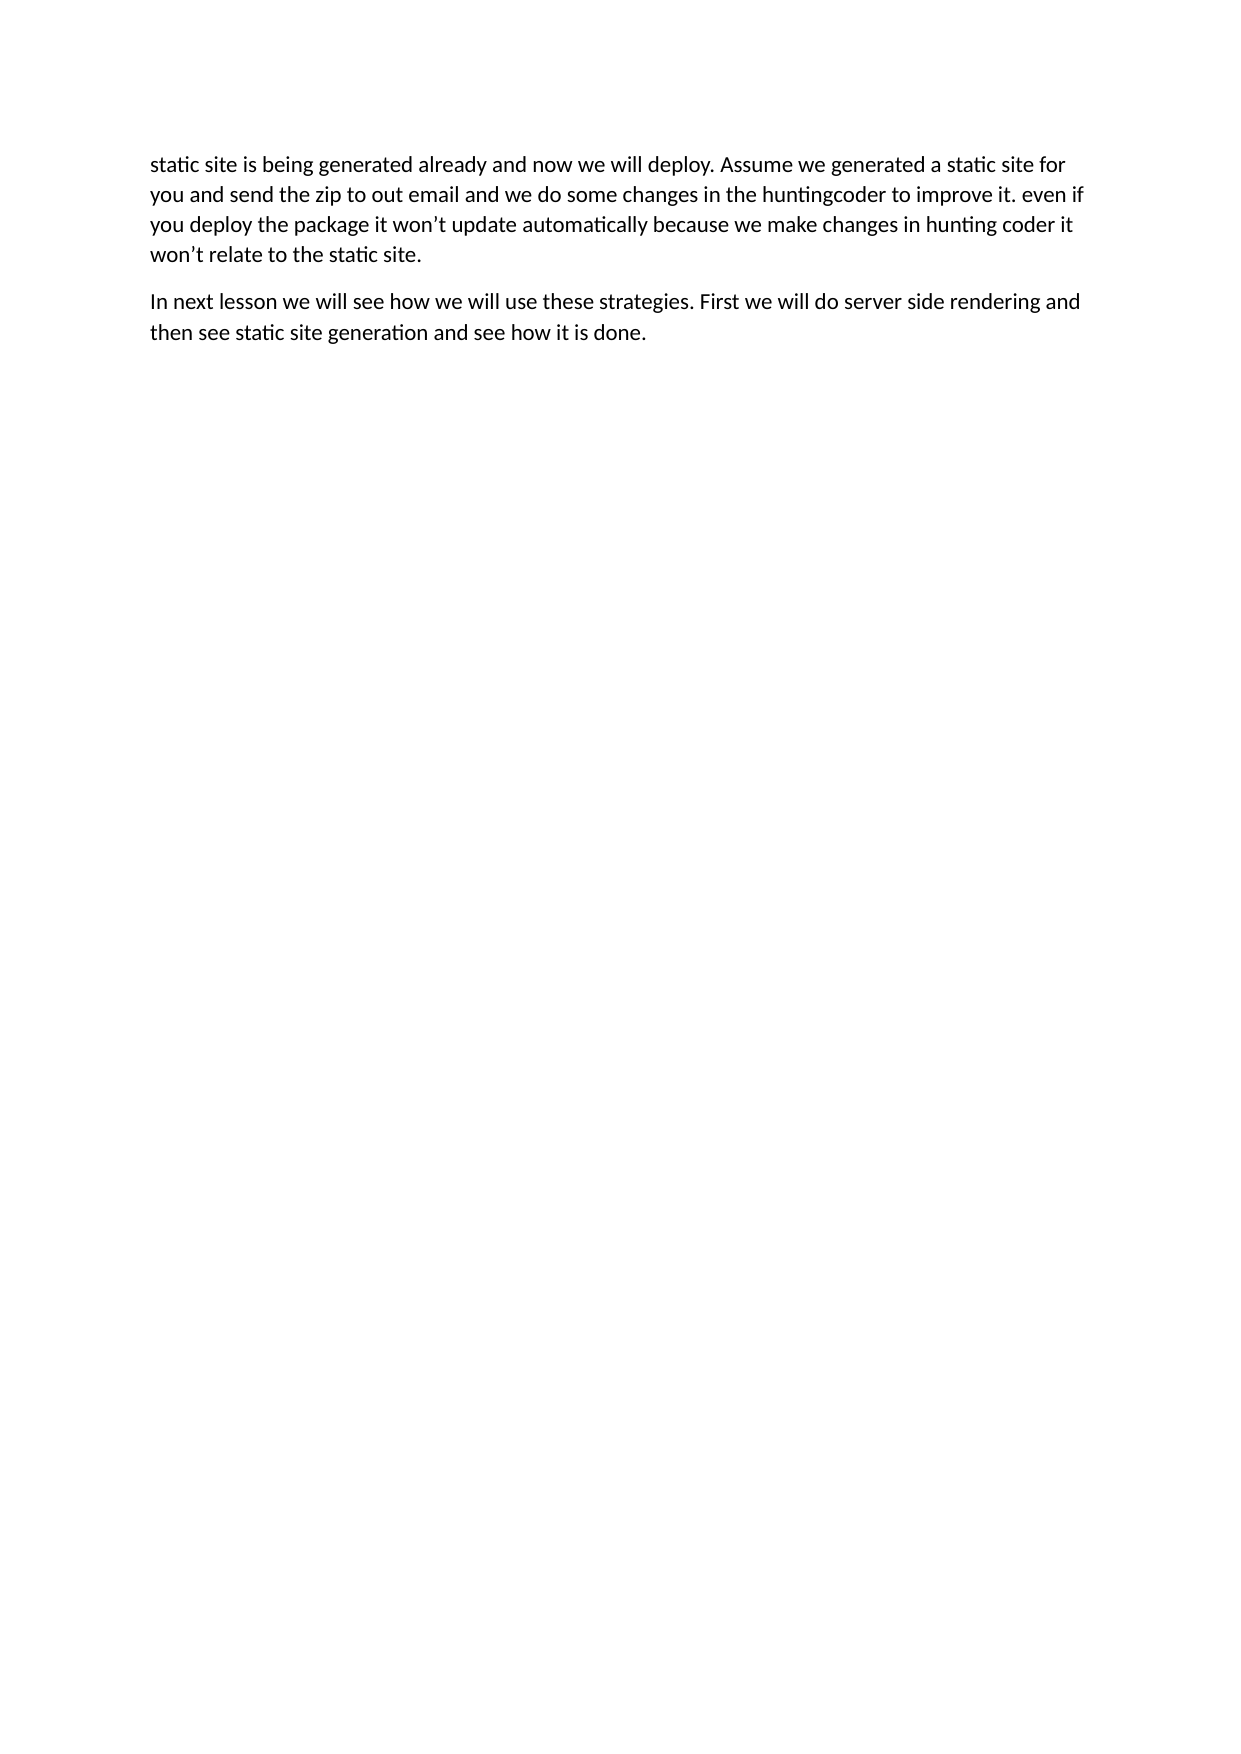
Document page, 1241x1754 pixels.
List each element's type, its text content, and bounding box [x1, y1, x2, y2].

text In next lesson we will see how we will use these strategies. First we will do server side rendering and then see static site generation and see how it is done. [150, 287, 1090, 346]
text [150, 150, 1090, 269]
